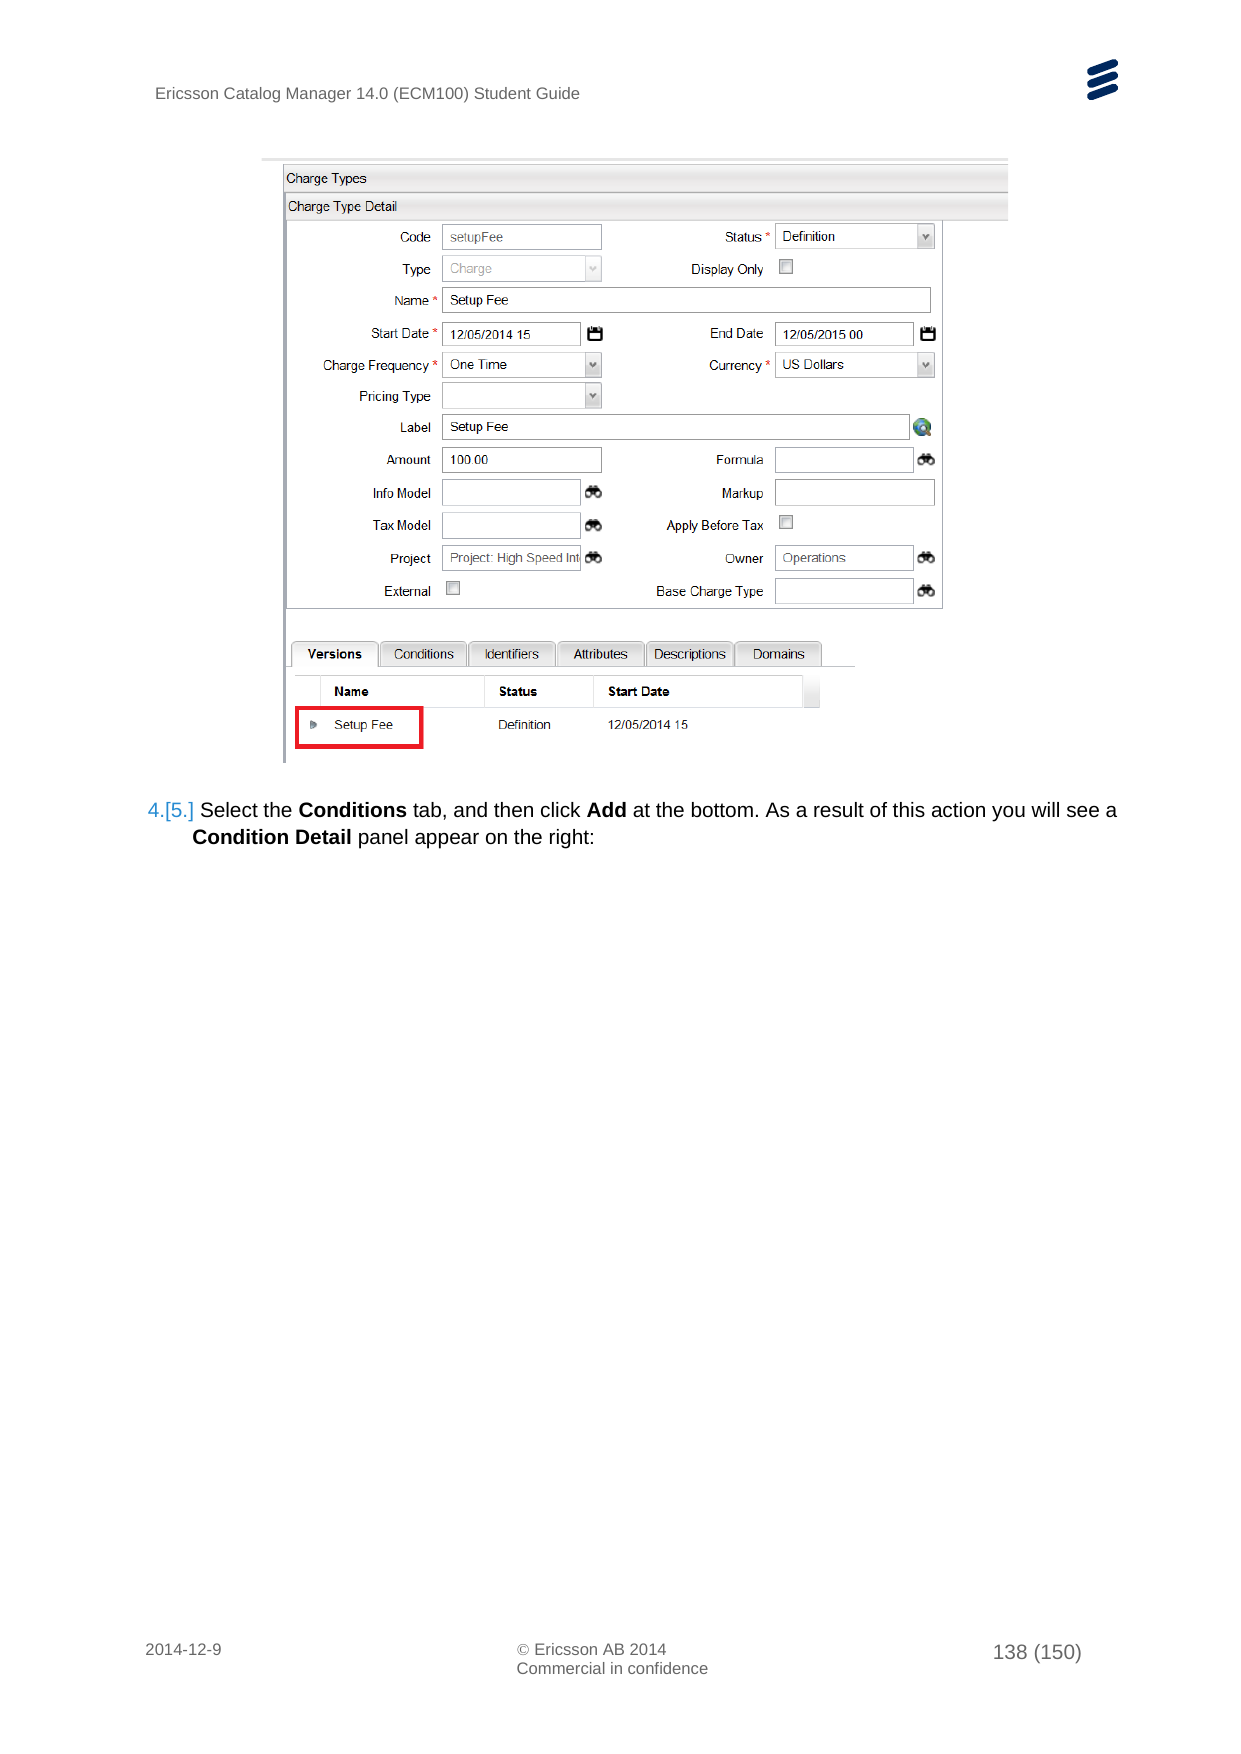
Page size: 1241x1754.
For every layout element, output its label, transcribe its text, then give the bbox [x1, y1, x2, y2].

list Select the Conditions tab, and then click Add at the bottom. As a result of this action you will see a Condition Detail panel appear on the right: [148, 797, 1122, 849]
picture [261, 158, 1009, 763]
